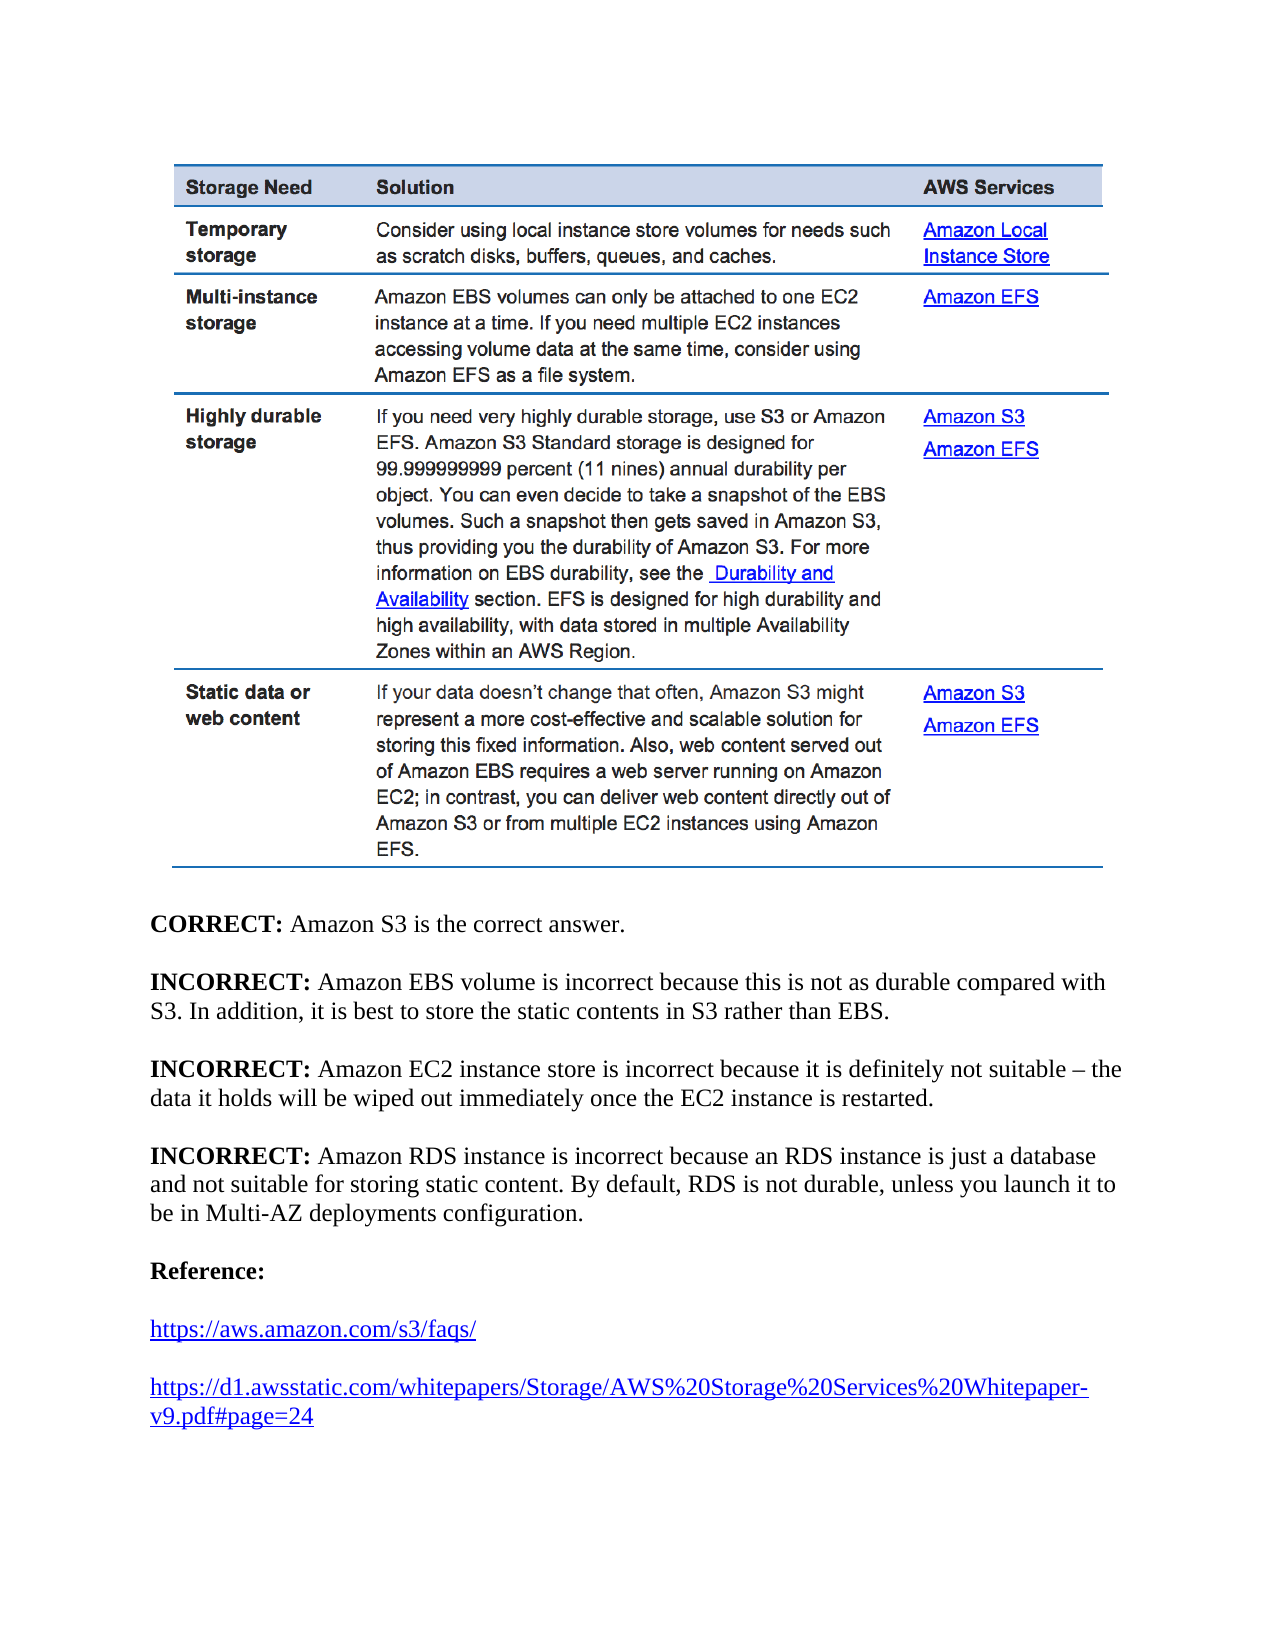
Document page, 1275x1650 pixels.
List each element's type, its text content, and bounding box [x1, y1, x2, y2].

text INCORRECT: Amazon EBS volume is incorrect because this is not as durable compared with S3. In addition, it is best to store the static contents in S3 rather than EBS. [150, 967, 1125, 1025]
text https://aws.amazon.com/s3/faqs/ [150, 1314, 1125, 1343]
text INCORRECT: Amazon RDS instance is incorrect because an RDS instance is just a database and not suitable for storing static content. By default, RDS is not durable, unless you launch it to be in Multi-AZ deployments configuration. [150, 1141, 1125, 1227]
picture [150, 150, 1125, 881]
text INCORRECT: Amazon EC2 instance store is incorrect because it is definitely not suitable – the data it holds will be wiped out immediately once the EC2 instance is restarted. [150, 1054, 1125, 1112]
text CORRECT: Amazon S3 is the correct answer. [150, 909, 1125, 938]
text Reference: [150, 1256, 1125, 1285]
text https://d1.awsstatic.com/whitepapers/Storage/AWS%20Storage%20Services%20Whitepaper-v9.pdf#page=24 [150, 1372, 1125, 1429]
